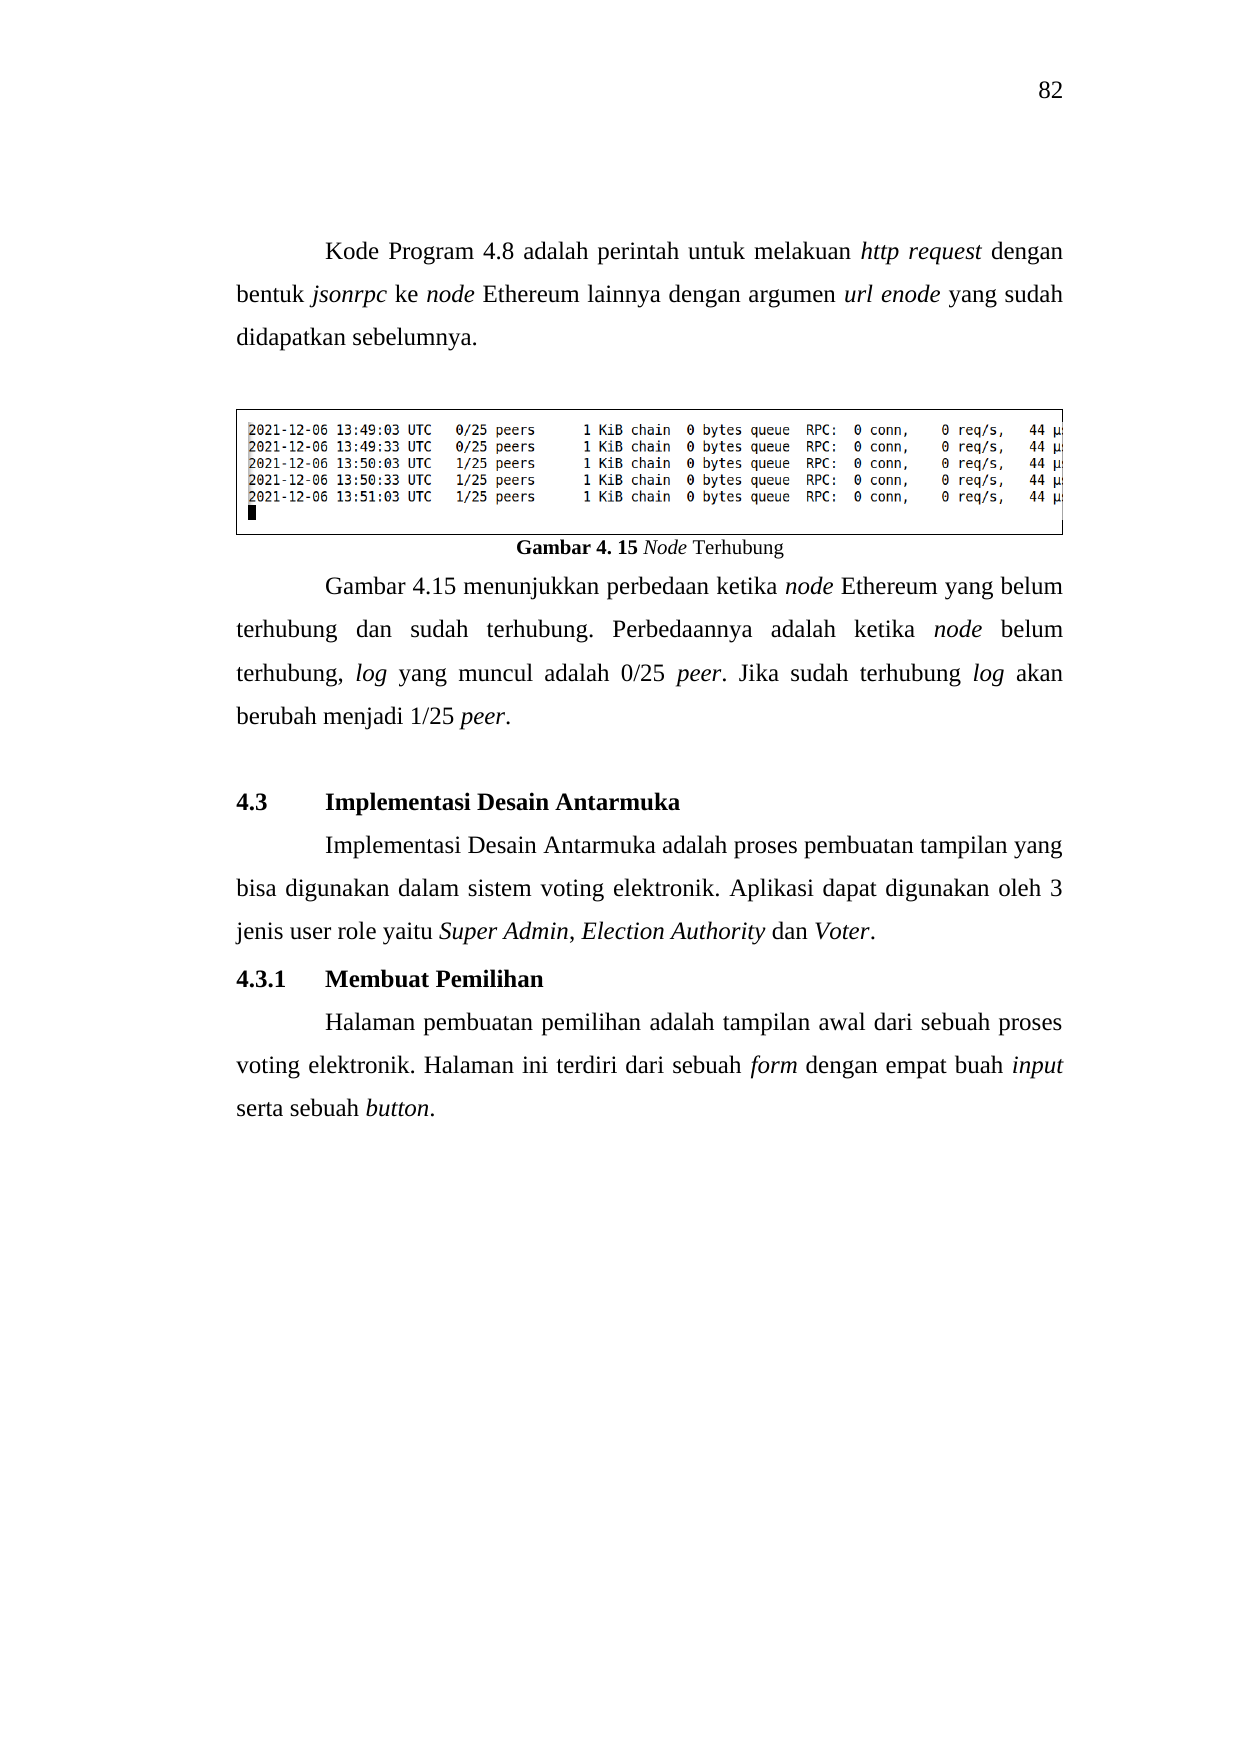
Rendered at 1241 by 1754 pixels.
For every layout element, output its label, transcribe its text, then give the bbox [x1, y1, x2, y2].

picture [248, 422, 1063, 520]
text Gambar 4.15 menunjukkan perbedaan ketika node Ethereum yang belum terhubung dan sudah terhubung. Perbedaannya adalah ketika node belum terhubung, log yang muncul adalah 0/25 peer. Jika sudah terhubung log akan berubah menjadi 1/25 peer. [236, 571, 1063, 729]
text Kode Program 4.8 adalah perintah untuk melakuan http request dengan bentuk jsonrpc ke node Ethereum lainnya dengan argumen url enode yang sudah didapatkan sebelumnya. [236, 236, 1063, 351]
subtitle Membuat Pemilihan [236, 964, 1063, 992]
text Gambar 4. 15 Node Terhubung [236, 535, 1063, 559]
subtitle Implementasi Desain Antarmuka [236, 787, 1063, 816]
text Implementasi Desain Antarmuka adalah proses pembuatan tampilan yang bisa digunakan dalam sistem voting elektronik. Aplikasi dapat digunakan oleh 3 jenis user role yaitu Super Admin, Election Authority dan Voter. [236, 830, 1063, 945]
table_header [237, 410, 1062, 534]
text Halaman pembuatan pemilihan adalah tampilan awal dari sebuah proses voting elektronik. Halaman ini terdiri dari sebuah form dengan empat buah input serta sebuah button. [236, 1007, 1063, 1122]
